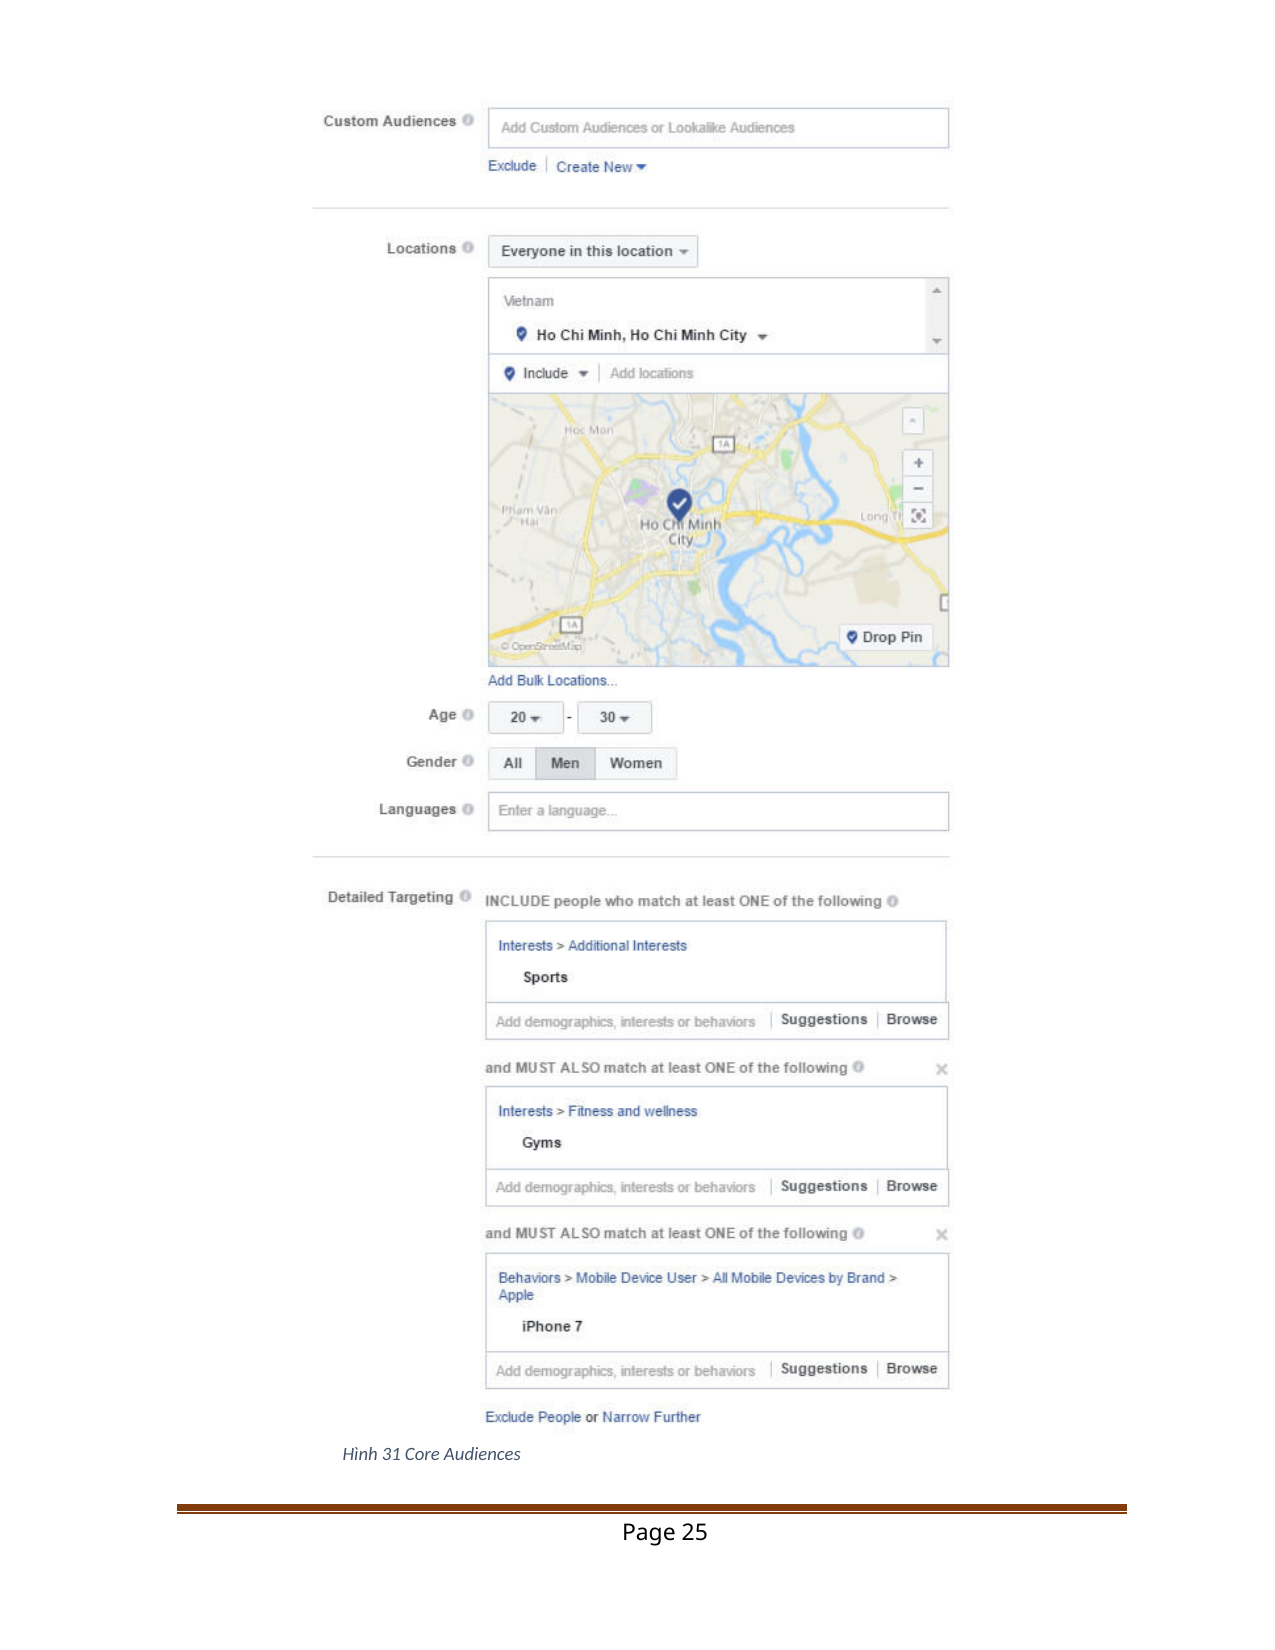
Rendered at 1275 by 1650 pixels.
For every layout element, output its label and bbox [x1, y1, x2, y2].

picture [312, 100, 960, 1455]
